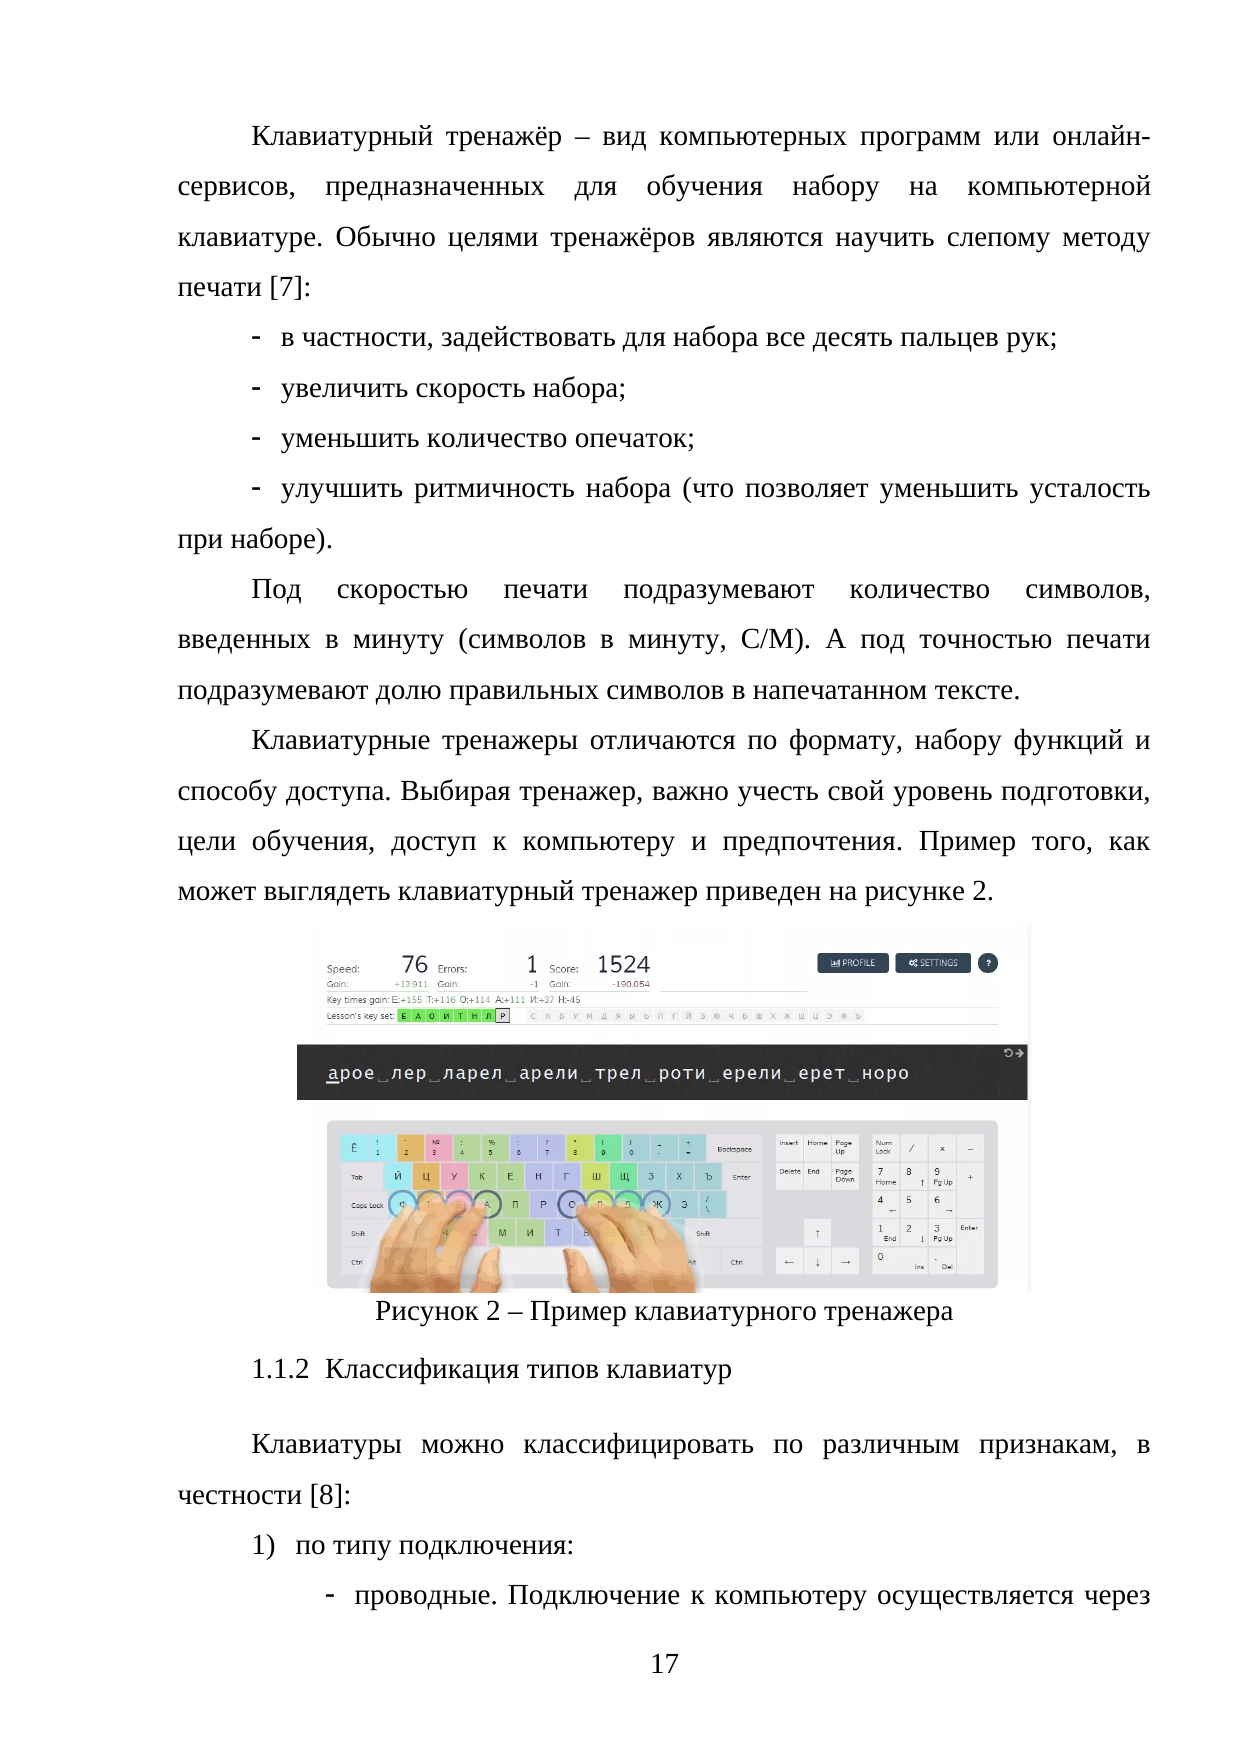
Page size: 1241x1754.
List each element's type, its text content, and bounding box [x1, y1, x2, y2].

text Классификация типов клавиатур [251, 1351, 1152, 1385]
text Клавиатуры можно классифицировать по различным признакам, в честности [8]: [177, 1426, 1152, 1510]
text Под скоростью печати подразумевают количество символов, введенных в минуту (символов в минуту, С/М). А под точностью печати подразумевают долю правильных символов в напечатанном тексте. [177, 571, 1152, 706]
picture [297, 923, 1032, 1293]
list улучшить ритмичность набора (что позволяет уменьшить усталость при наборе). [177, 471, 1152, 554]
list по типу подключения: [177, 1527, 1152, 1561]
text Клавиатурный тренажёр – вид компьютерных программ или онлайн-сервисов, предназначенных для обучения набору на компьютерной клавиатуре. Обычно целями тренажёров являются научить слепому методу печати [7]: [177, 118, 1152, 303]
list уменьшить количество опечаток; [177, 420, 1152, 454]
list в частности, задействовать для набора все десять пальцев рук; [177, 319, 1152, 353]
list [251, 1577, 1152, 1611]
list увеличить скорость набора; [177, 370, 1152, 403]
text Клавиатурные тренажеры отличаются по формату, набору функций и способу доступа. Выбирая тренажер, важно учесть свой уровень подготовки, цели обучения, доступ к компьютеру и предпочтения. Пример того, как может выглядеть клавиатурный тренажер приведен на рисунке 2. [177, 722, 1152, 907]
